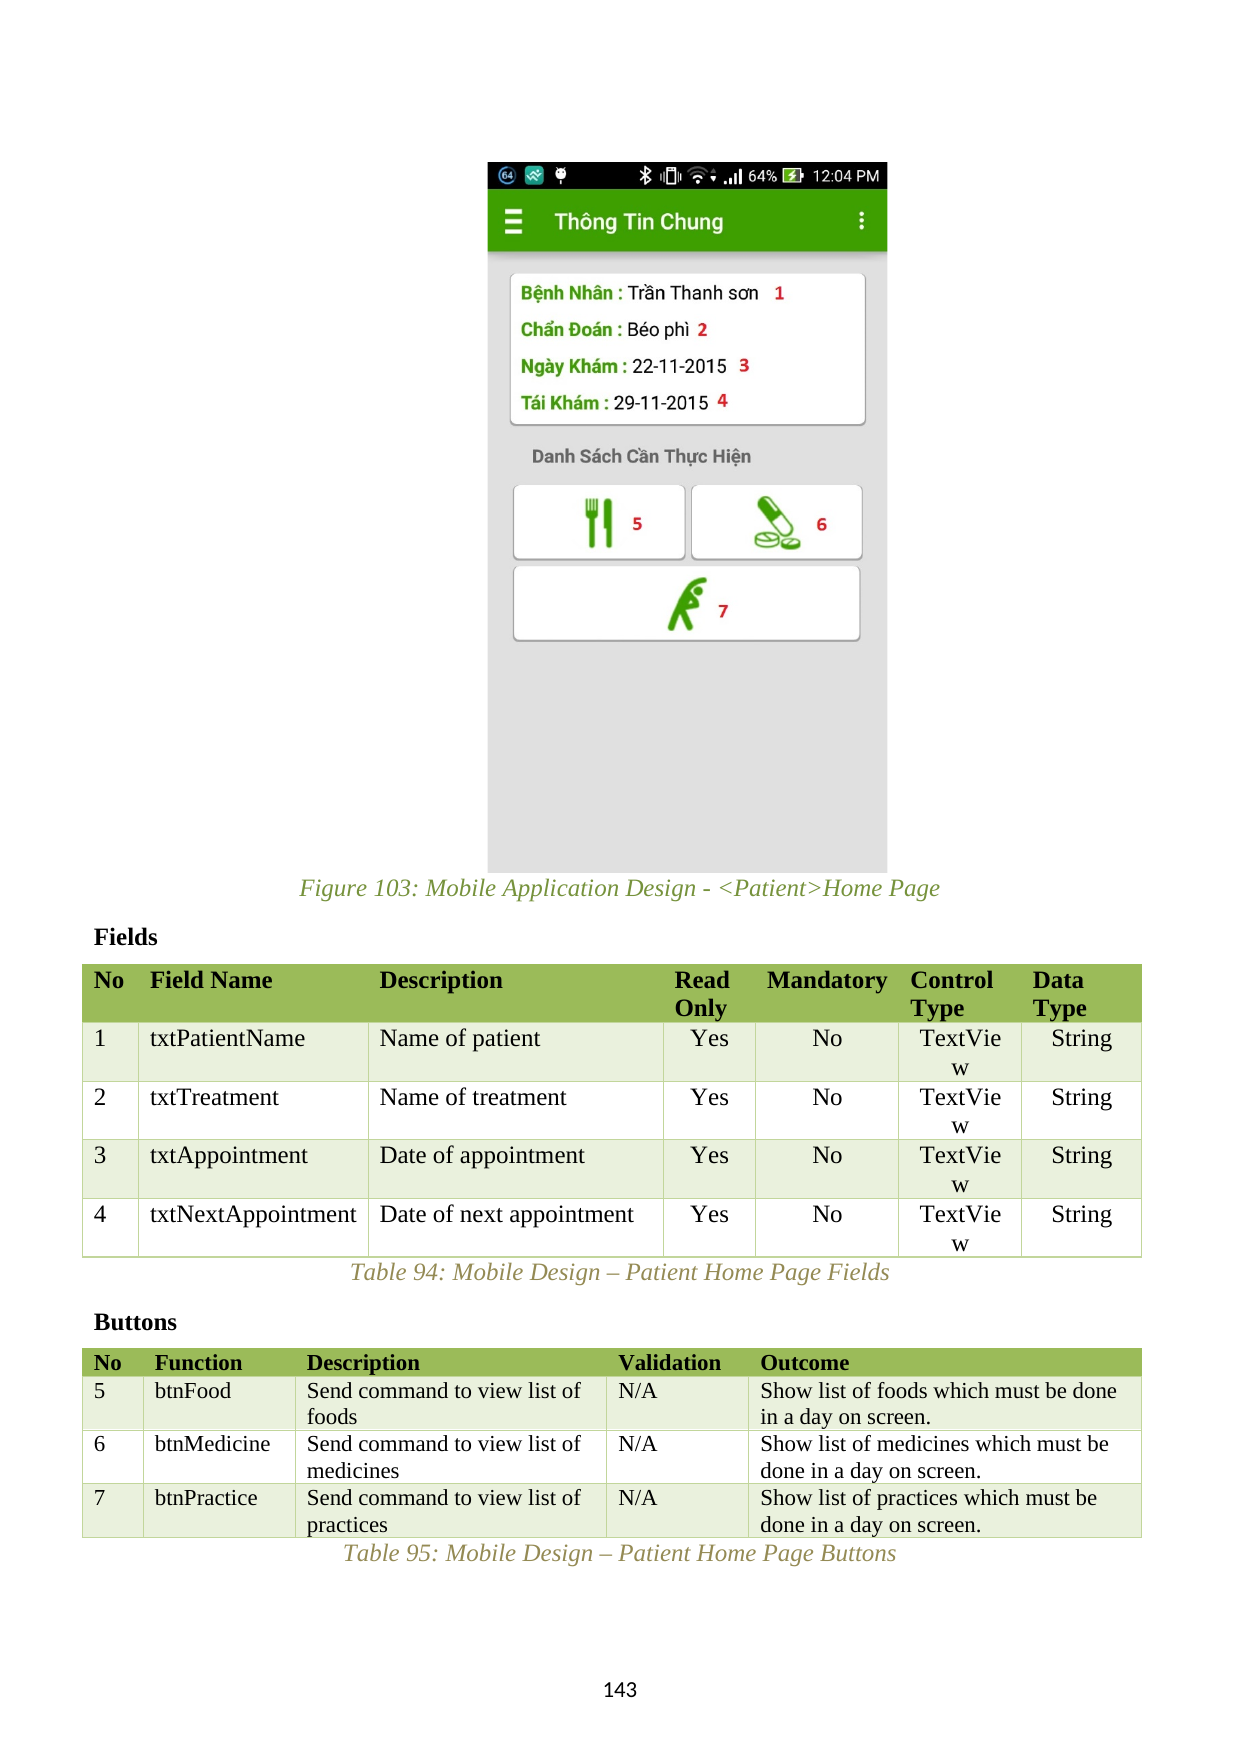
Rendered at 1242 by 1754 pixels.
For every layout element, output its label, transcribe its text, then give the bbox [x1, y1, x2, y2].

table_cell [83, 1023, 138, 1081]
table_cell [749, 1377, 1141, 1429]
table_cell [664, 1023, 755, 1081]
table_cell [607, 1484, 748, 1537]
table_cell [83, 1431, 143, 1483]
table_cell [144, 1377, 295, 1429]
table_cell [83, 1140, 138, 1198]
text Buttons [94, 1307, 1146, 1336]
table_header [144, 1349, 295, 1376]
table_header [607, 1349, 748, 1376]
text Table 94: Mobile Design – Patient Home Page Fields [94, 1257, 1146, 1286]
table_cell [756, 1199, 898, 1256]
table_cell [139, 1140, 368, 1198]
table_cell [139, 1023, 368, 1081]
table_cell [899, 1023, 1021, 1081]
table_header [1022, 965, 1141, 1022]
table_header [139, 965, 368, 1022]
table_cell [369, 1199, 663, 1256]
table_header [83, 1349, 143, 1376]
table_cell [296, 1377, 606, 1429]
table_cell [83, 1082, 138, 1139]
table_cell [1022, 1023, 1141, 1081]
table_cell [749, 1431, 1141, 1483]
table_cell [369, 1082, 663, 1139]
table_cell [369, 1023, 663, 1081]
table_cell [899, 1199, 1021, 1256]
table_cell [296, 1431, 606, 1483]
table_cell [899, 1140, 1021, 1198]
text Figure 103: Mobile Application Design - <Patient>Home Page [94, 873, 1146, 902]
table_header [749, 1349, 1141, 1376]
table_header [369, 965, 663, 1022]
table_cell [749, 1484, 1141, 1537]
text Fields [94, 922, 1146, 951]
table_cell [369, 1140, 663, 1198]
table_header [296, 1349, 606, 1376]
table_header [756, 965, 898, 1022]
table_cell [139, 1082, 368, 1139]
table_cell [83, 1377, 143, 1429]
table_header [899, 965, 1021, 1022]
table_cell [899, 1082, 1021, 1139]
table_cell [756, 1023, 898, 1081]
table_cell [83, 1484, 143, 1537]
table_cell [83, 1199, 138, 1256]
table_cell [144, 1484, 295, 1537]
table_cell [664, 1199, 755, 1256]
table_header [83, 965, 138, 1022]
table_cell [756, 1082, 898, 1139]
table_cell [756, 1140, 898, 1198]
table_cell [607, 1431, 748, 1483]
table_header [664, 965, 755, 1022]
text Table 95: Mobile Design – Patient Home Page Buttons [94, 1538, 1146, 1567]
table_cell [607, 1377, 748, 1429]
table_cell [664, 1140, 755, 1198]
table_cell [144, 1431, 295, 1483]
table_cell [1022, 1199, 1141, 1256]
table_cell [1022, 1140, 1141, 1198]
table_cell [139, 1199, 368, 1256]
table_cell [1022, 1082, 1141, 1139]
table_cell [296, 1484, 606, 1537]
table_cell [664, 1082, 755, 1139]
picture [487, 162, 888, 873]
